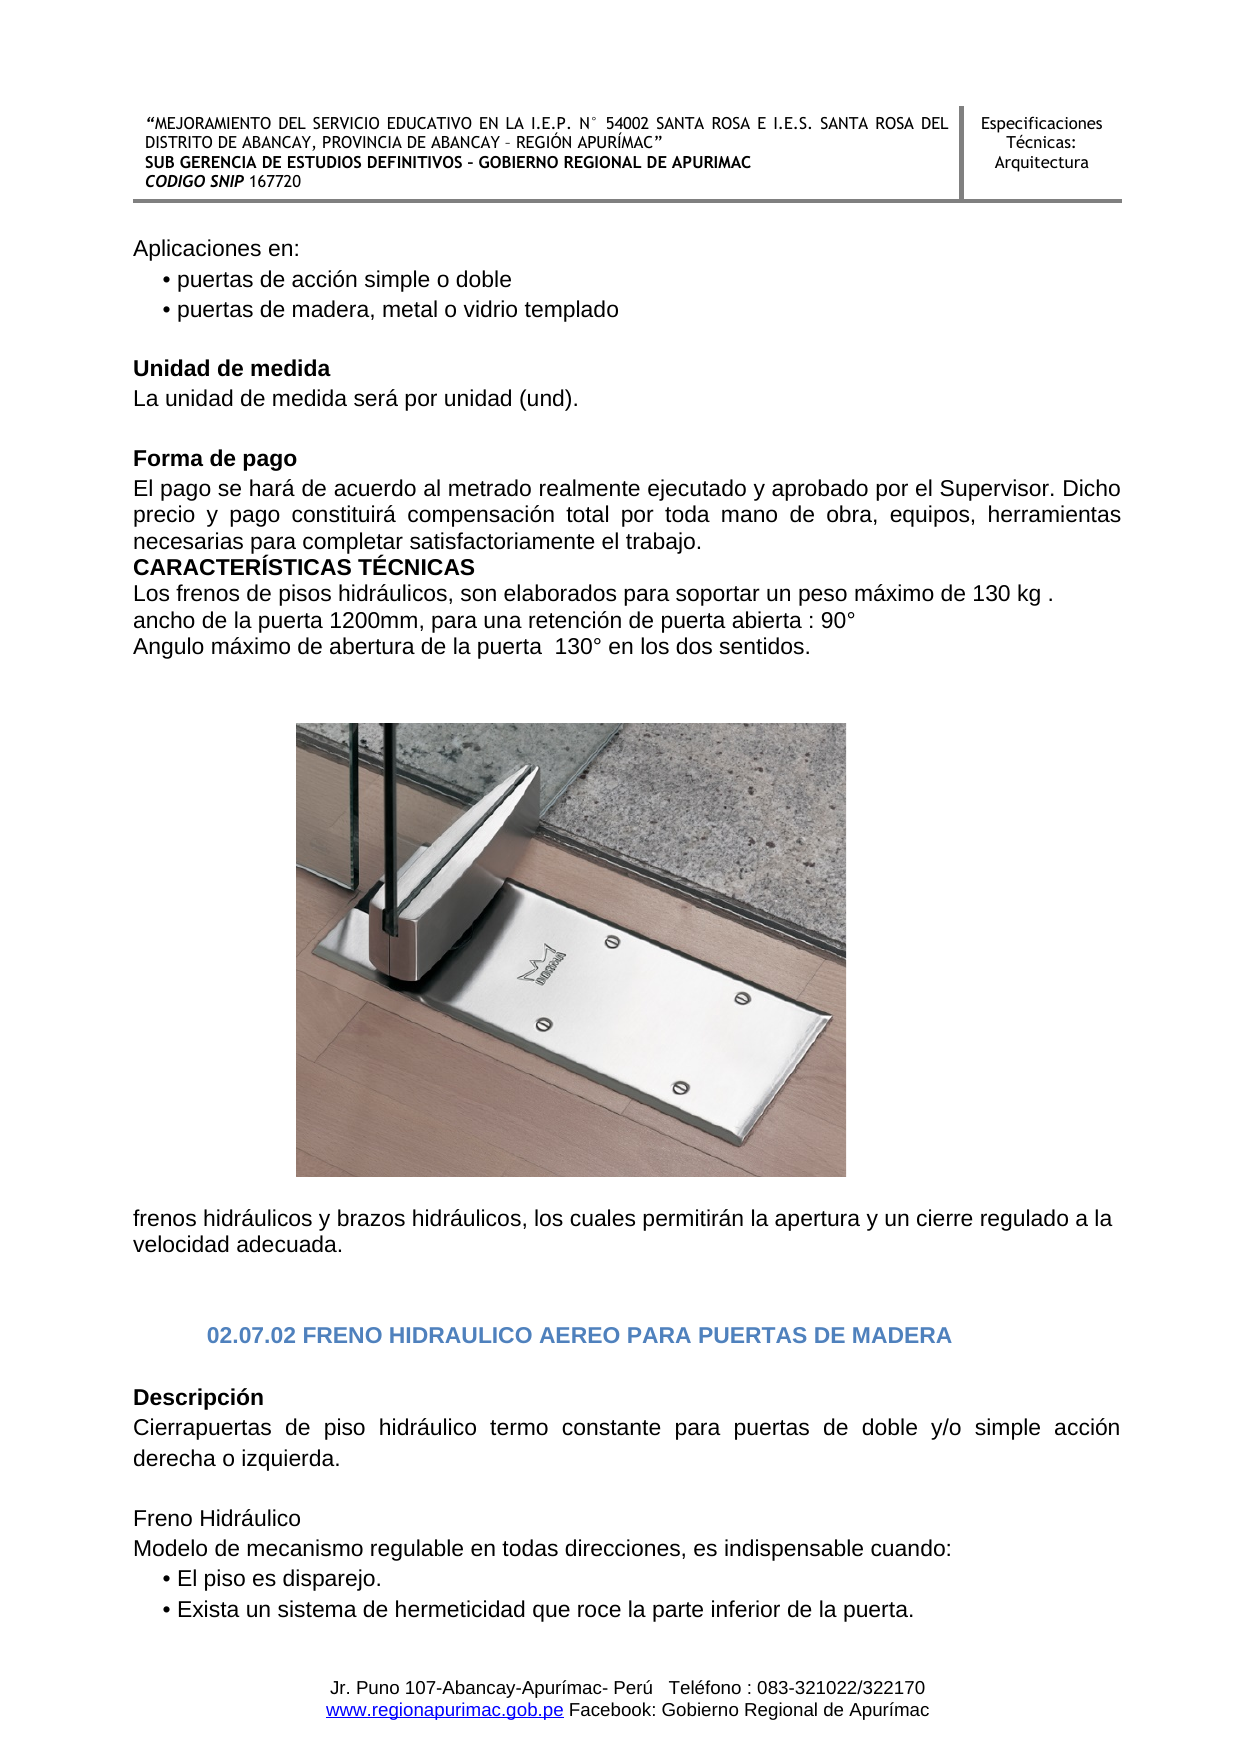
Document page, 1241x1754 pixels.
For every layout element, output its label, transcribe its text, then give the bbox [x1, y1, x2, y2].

text La unidad de medida será por unidad (und). [133, 385, 1122, 412]
text Descripción [133, 1384, 1122, 1411]
text CARACTERÍSTICAS TÉCNICAS [133, 554, 1122, 580]
text El pago se hará de acuerdo al metrado realmente ejecutado y aprobado por el Supervisor. Dicho precio y pago constituirá compensación total por toda mano de obra, equipos, herramientas necesarias para completar satisfactoriamente el trabajo. [133, 475, 1122, 554]
text Modelo de mecanismo regulable en todas direcciones, es indispensable cuando: [133, 1535, 1122, 1562]
text Freno Hidráulico [133, 1505, 1122, 1531]
subtitle 02.07.02 FRENO HIDRAULICO AEREO PARA PUERTAS DE MADERA [207, 1322, 1122, 1348]
text Aplicaciones en: [133, 235, 1122, 262]
text • Exista un sistema de hermeticidad que roce la parte inferior de la puerta. [162, 1596, 1122, 1622]
text Cierrapuertas de piso hidráulico termo constante para puertas de doble y/o simple acción derecha o izquierda. [133, 1414, 1122, 1471]
text Forma de pago [133, 445, 1122, 471]
text frenos hidráulicos y brazos hidráulicos, los cuales permitirán la apertura y un cierre regulado a la velocidad adecuada. [133, 1205, 1122, 1257]
text • El piso es disparejo. [162, 1565, 1122, 1592]
text • puertas de acción simple o doble [162, 266, 1122, 292]
picture [296, 723, 847, 1177]
text Unidad de medida [133, 355, 1122, 381]
text Angulo máximo de abertura de la puerta 130° en los dos sentidos. [133, 633, 1122, 659]
text Los frenos de pisos hidráulicos, son elaborados para soportar un peso máximo de 130 kg . ancho de la puerta 1200mm, para una retención de puerta abierta : 90° [133, 580, 1122, 633]
text • puertas de madera, metal o vidrio templado [162, 296, 1122, 322]
